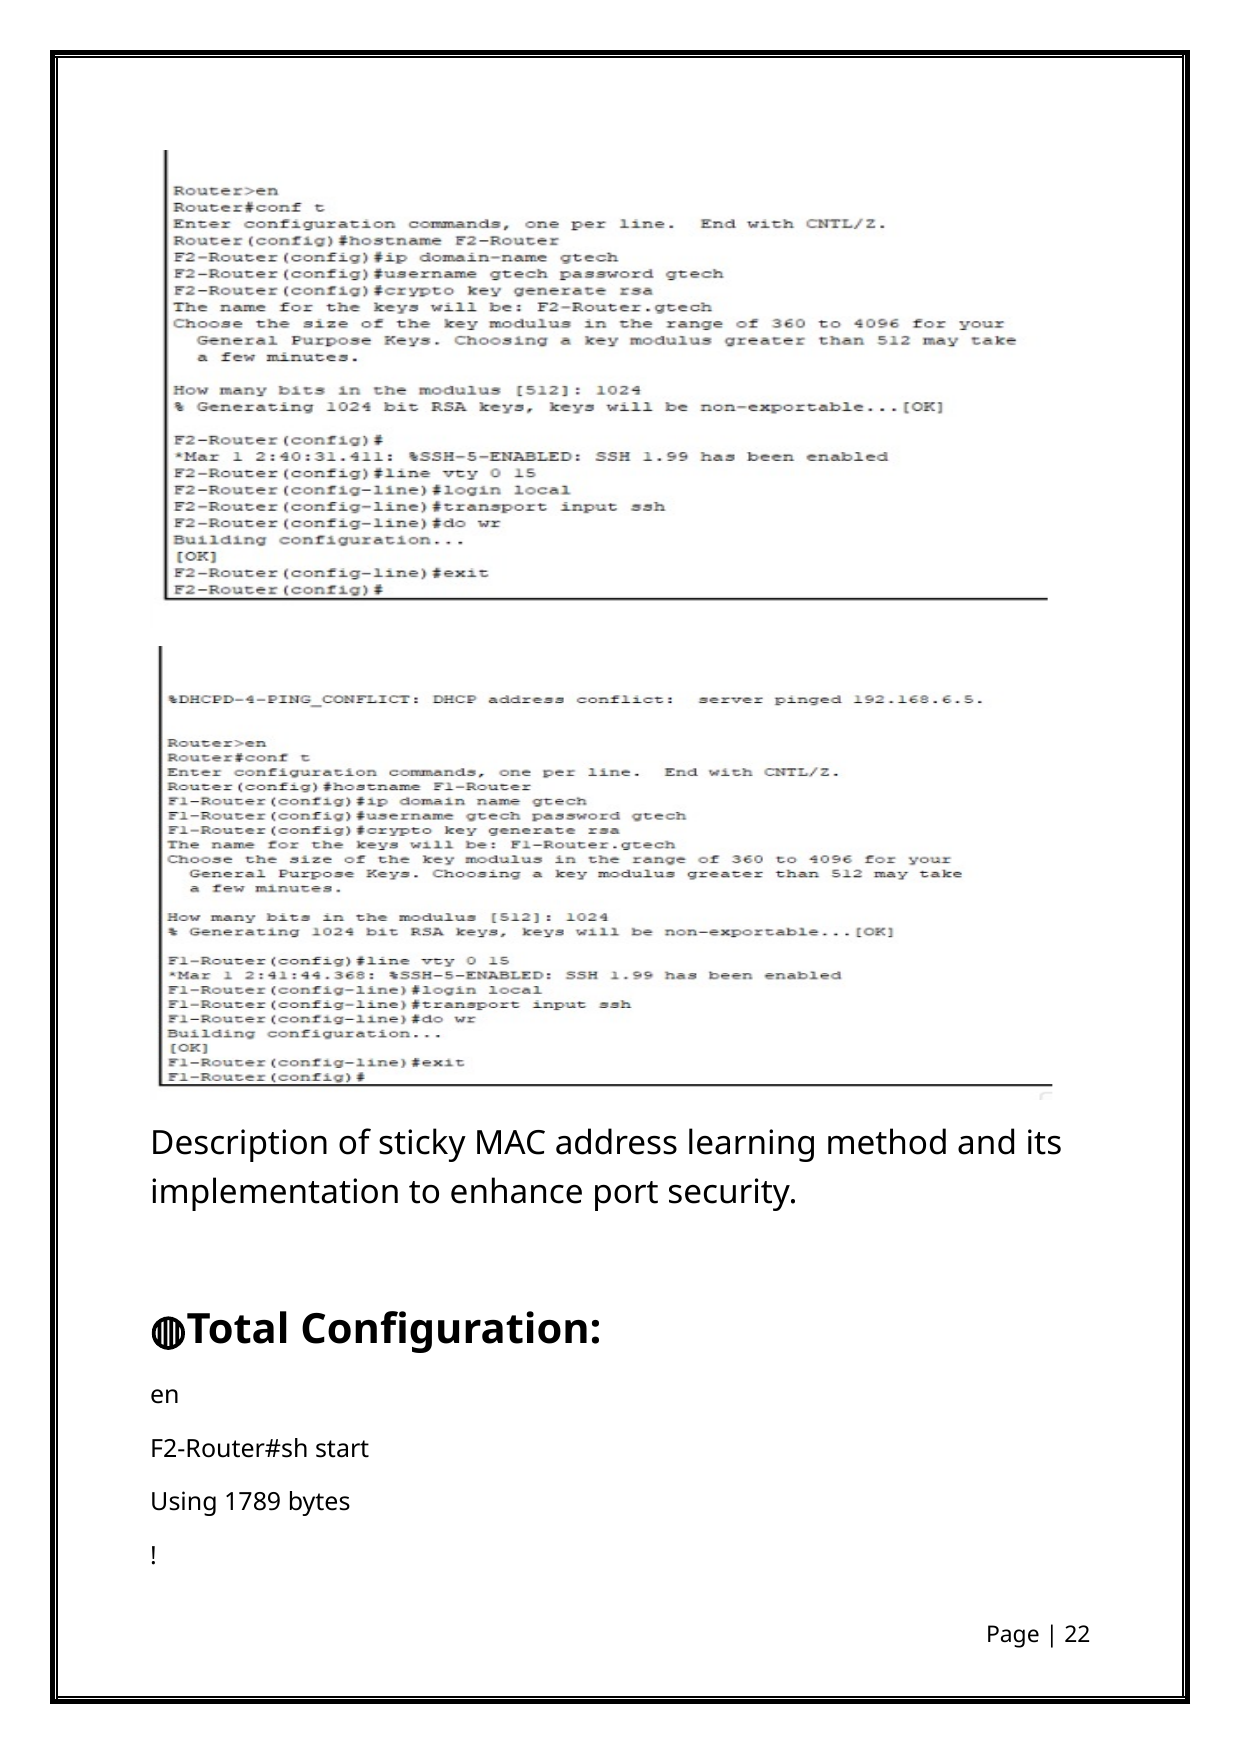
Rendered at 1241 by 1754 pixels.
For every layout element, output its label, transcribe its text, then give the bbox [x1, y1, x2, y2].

text ◍Total Configuration: [150, 1299, 1090, 1356]
text Using 1789 bytes [150, 1484, 1090, 1518]
text en [150, 1377, 1090, 1411]
text ! [150, 1537, 1090, 1572]
text F2-Router#sh start [150, 1431, 1090, 1465]
picture [150, 150, 1048, 628]
text Description of sticky MAC address learning method and its implementation to enhance port security. [150, 1119, 1090, 1213]
picture [150, 646, 1053, 1100]
